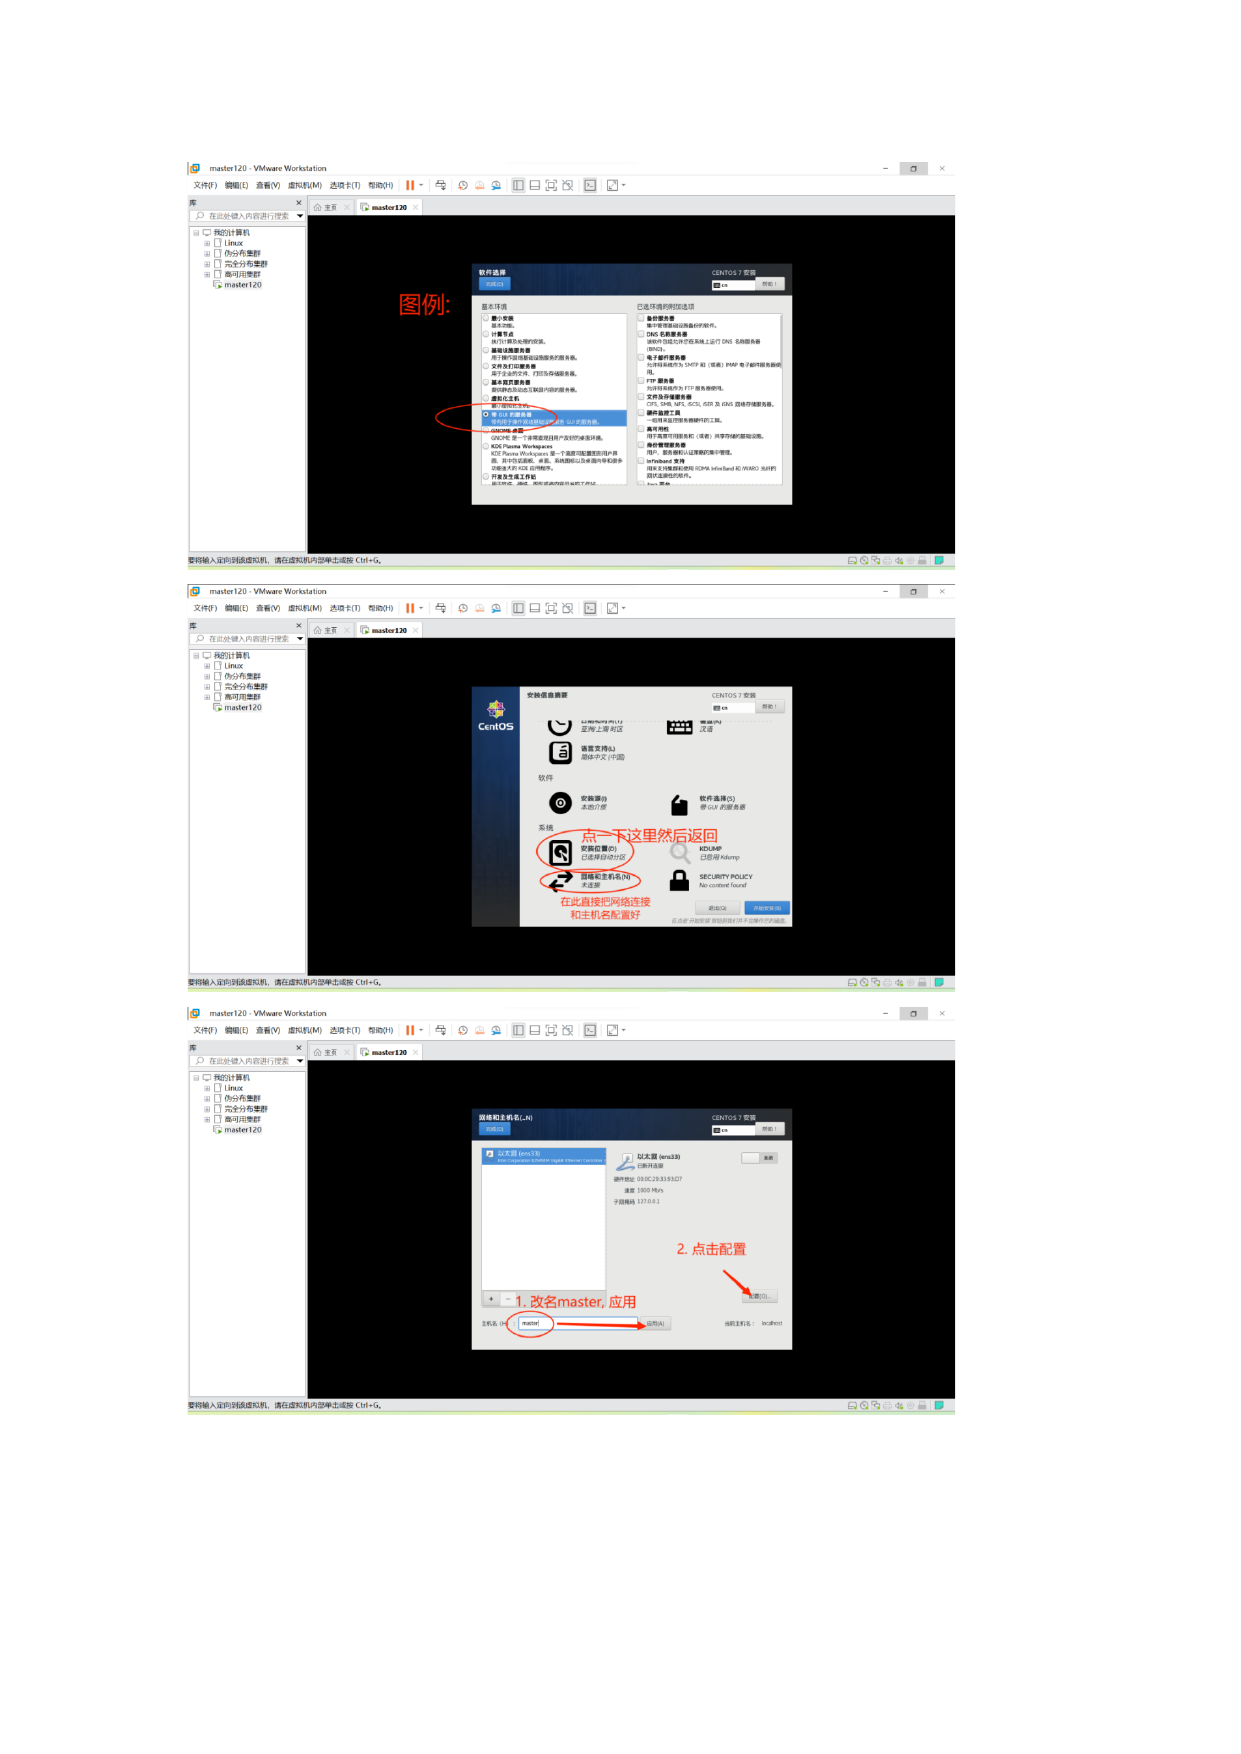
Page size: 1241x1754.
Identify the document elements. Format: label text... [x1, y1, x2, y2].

picture [187, 162, 956, 570]
picture [187, 584, 956, 992]
picture [187, 1007, 956, 1415]
